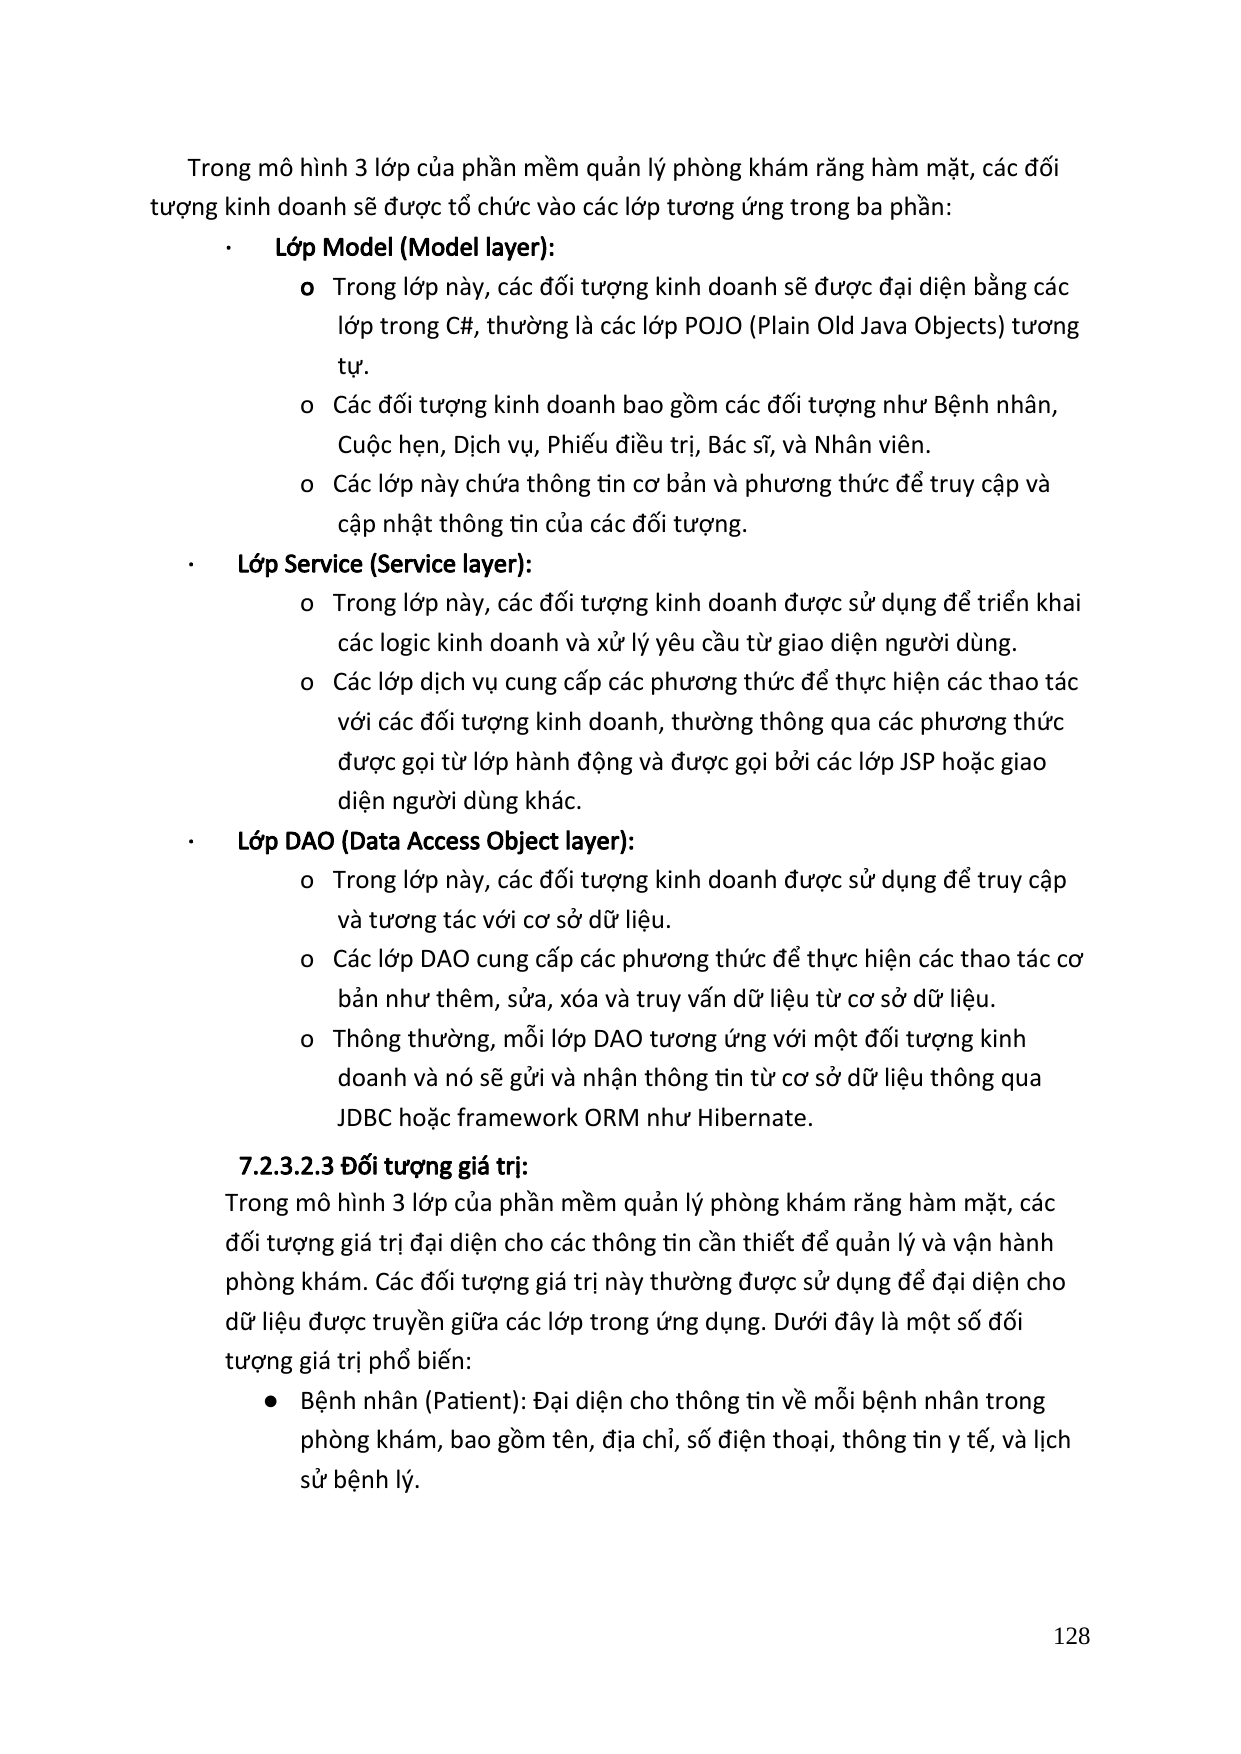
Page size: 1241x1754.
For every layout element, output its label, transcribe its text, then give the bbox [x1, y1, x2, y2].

text o Các đối tượng kinh doanh bao gồm các đối tượng như Bệnh nhân, Cuộc hẹn, Dịch vụ, Phiếu điều trị, Bác sĩ, và Nhân viên. [300, 387, 1090, 460]
text o Trong lớp này, các đối tượng kinh doanh sẽ được đại diện bằng các lớp trong C#, thường là các lớp POJO (Plain Old Java Objects) tương tự. [300, 269, 1090, 381]
text · Lớp Service (Service layer): [187, 546, 1090, 579]
text o Thông thường, mỗi lớp DAO tương ứng với một đối tượng kinh doanh và nó sẽ gửi và nhận thông tin từ cơ sở dữ liệu thông qua JDBC hoặc framework ORM như Hibernate. [300, 1021, 1090, 1133]
text o Các lớp này chứa thông tin cơ bản và phương thức để truy cập và cập nhật thông tin của các đối tượng. [300, 467, 1090, 539]
text o Các lớp DAO cung cấp các phương thức để thực hiện các thao tác cơ bản như thêm, sửa, xóa và truy vấn dữ liệu từ cơ sở dữ liệu. [300, 942, 1090, 1014]
text o Các lớp dịch vụ cung cấp các phương thức để thực hiện các thao tác với các đối tượng kinh doanh, thường thông qua các phương thức được gọi từ lớp hành động và được gọi bởi các lớp JSP hoặc giao diện người dùng khác. [300, 664, 1090, 816]
text o Trong lớp này, các đối tượng kinh doanh được sử dụng để truy cập và tương tác với cơ sở dữ liệu. [300, 862, 1090, 935]
text Trong mô hình 3 lớp của phần mềm quản lý phòng khám răng hàm mặt, các đối tượng giá trị đại diện cho các thông tin cần thiết để quản lý và vận hành phòng khám. Các đối tượng giá trị này thường được sử dụng để đại diện cho dữ liệu được truyền giữa các lớp trong ứng dụng. Dưới đây là một số đối tượng giá trị phổ biến: [225, 1185, 1090, 1376]
text o Trong lớp này, các đối tượng kinh doanh được sử dụng để triển khai các logic kinh doanh và xử lý yêu cầu từ giao diện người dùng. [300, 585, 1090, 658]
list Bệnh nhân (Patient): Đại diện cho thông tin về mỗi bệnh nhân trong phòng khám, bao gồm tên, địa chỉ, số điện thoại, thông tin y tế, và lịch sử bệnh lý. [262, 1383, 1090, 1495]
text · Lớp Model (Model layer): [225, 229, 1090, 262]
text · Lớp DAO (Data Access Object layer): [187, 823, 1090, 856]
text Trong mô hình 3 lớp của phần mềm quản lý phòng khám răng hàm mặt, các đối tượng kinh doanh sẽ được tổ chức vào các lớp tương ứng trong ba phần: [150, 150, 1090, 223]
subtitle 7.2.3.2.3 Đối tượng giá trị: [238, 1148, 1090, 1181]
